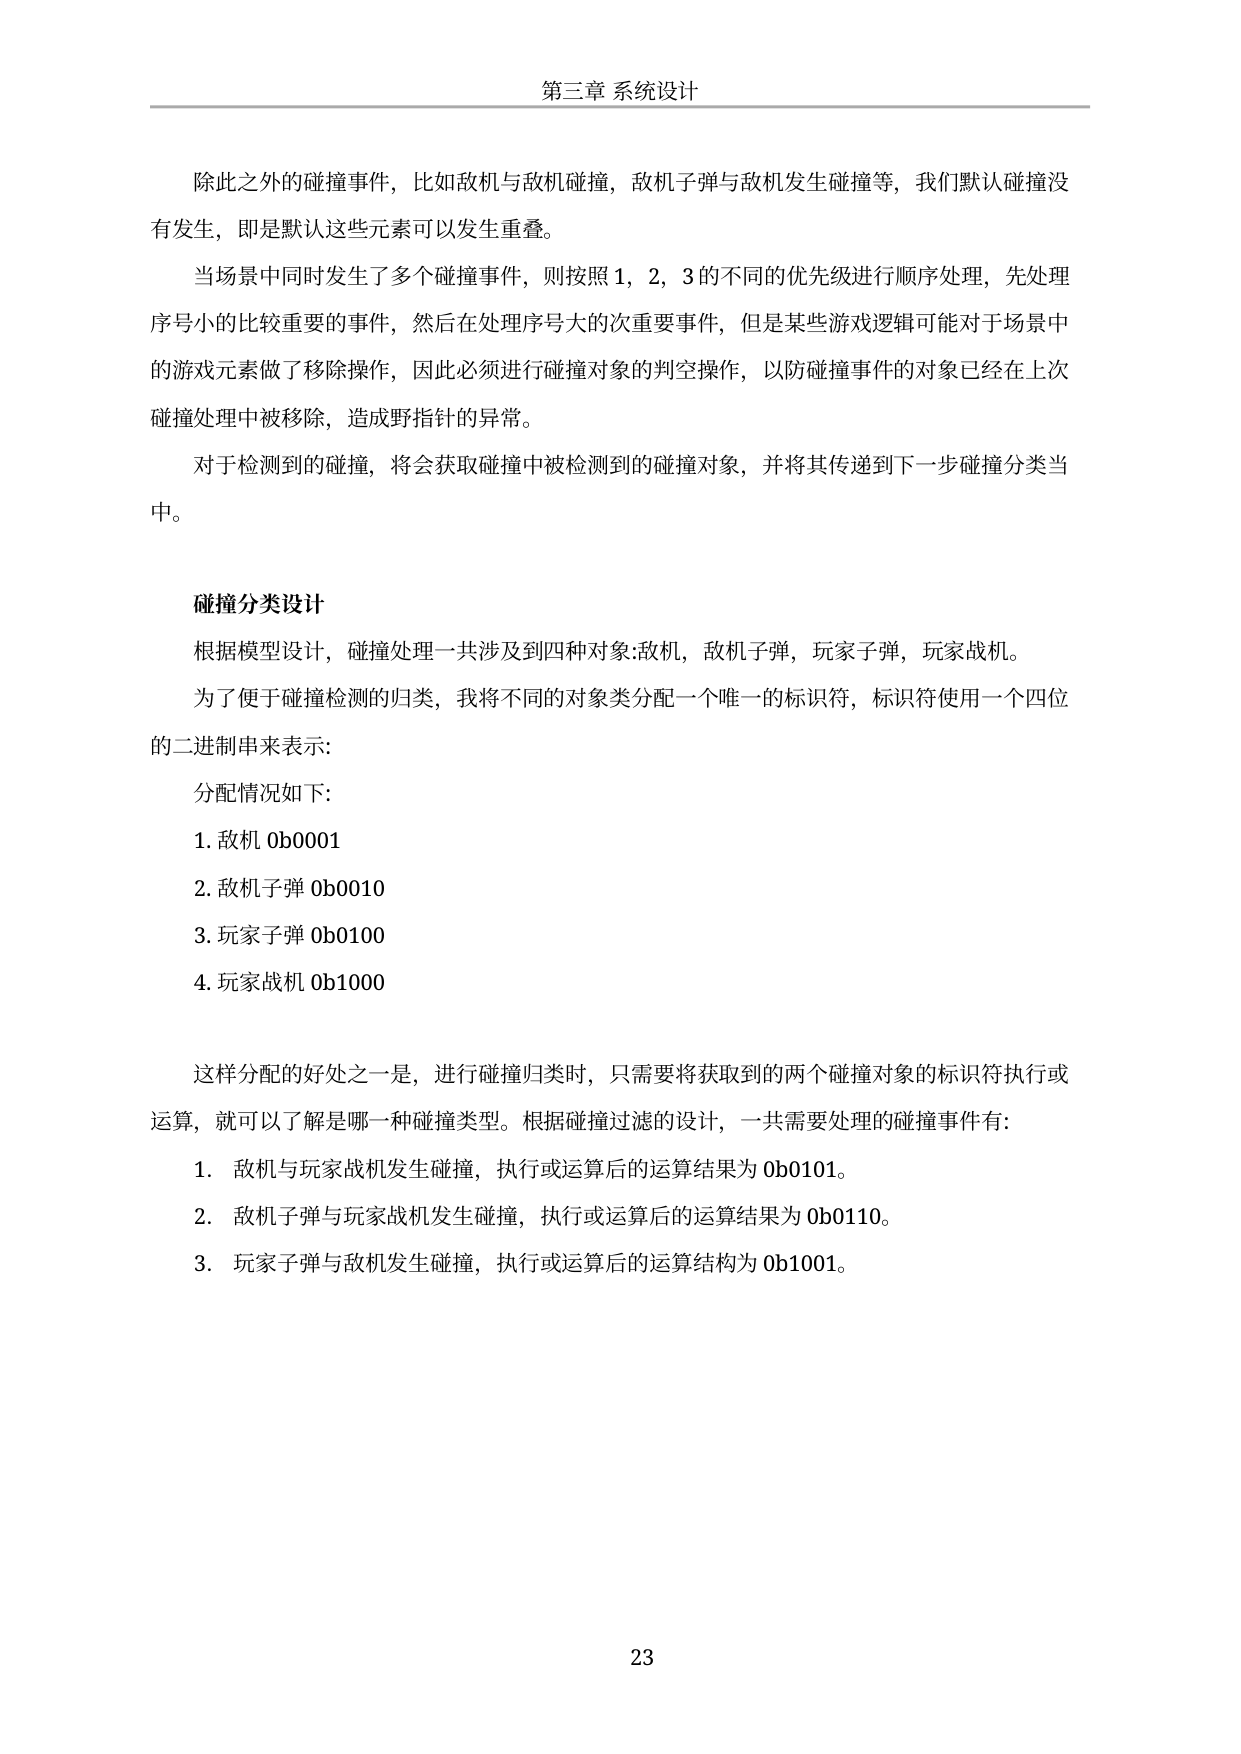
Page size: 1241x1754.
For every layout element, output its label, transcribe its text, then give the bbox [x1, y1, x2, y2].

text 除此之外的碰撞事件，比如敌机与敌机碰撞，敌机子弹与敌机发生碰撞等，我们默认碰撞没有发生，即是默认这些元素可以发生重叠。 [150, 165, 1090, 243]
text 碰撞分类设计 [150, 587, 1090, 619]
text 根据模型设计，碰撞处理一共涉及到四种对象:敌机，敌机子弹，玩家子弹，玩家战机。 [150, 634, 1090, 666]
text 3． 玩家子弹与敌机发生碰撞，执行或运算后的运算结构为0b1001。 [150, 1246, 1090, 1278]
text 对于检测到的碰撞，将会获取碰撞中被检测到的碰撞对象，并将其传递到下一步碰撞分类当中。 [150, 448, 1090, 527]
text 1． 敌机与玩家战机发生碰撞，执行或运算后的运算结果为0b0101。 [150, 1152, 1090, 1183]
text 4. 玩家战机 0b1000 [150, 965, 1090, 997]
text 这样分配的好处之一是，进行碰撞归类时，只需要将获取到的两个碰撞对象的标识符执行或运算，就可以了解是哪一种碰撞类型。根据碰撞过滤的设计，一共需要处理的碰撞事件有: [150, 1057, 1090, 1136]
text 2. 敌机子弹 0b0010 [150, 871, 1090, 902]
text 为了便于碰撞检测的归类，我将不同的对象类分配一个唯一的标识符，标识符使用一个四位的二进制串来表示: [150, 682, 1090, 760]
text 分配情况如下: [150, 776, 1090, 808]
text 1. 敌机 0b0001 [150, 823, 1090, 855]
text 2． 敌机子弹与玩家战机发生碰撞，执行或运算后的运算结果为0b0110。 [150, 1199, 1090, 1231]
text 3. 玩家子弹 0b0100 [150, 918, 1090, 949]
text 当场景中同时发生了多个碰撞事件，则按照1，2，3的不同的优先级进行顺序处理，先处理序号小的比较重要的事件，然后在处理序号大的次重要事件，但是某些游戏逻辑可能对于场景中的游戏元素做了移除操作，因此必须进行碰撞对象的判空操作，以防碰撞事件的对象已经在上次碰撞处理中被移除，造成野指针的异常。 [150, 259, 1090, 432]
